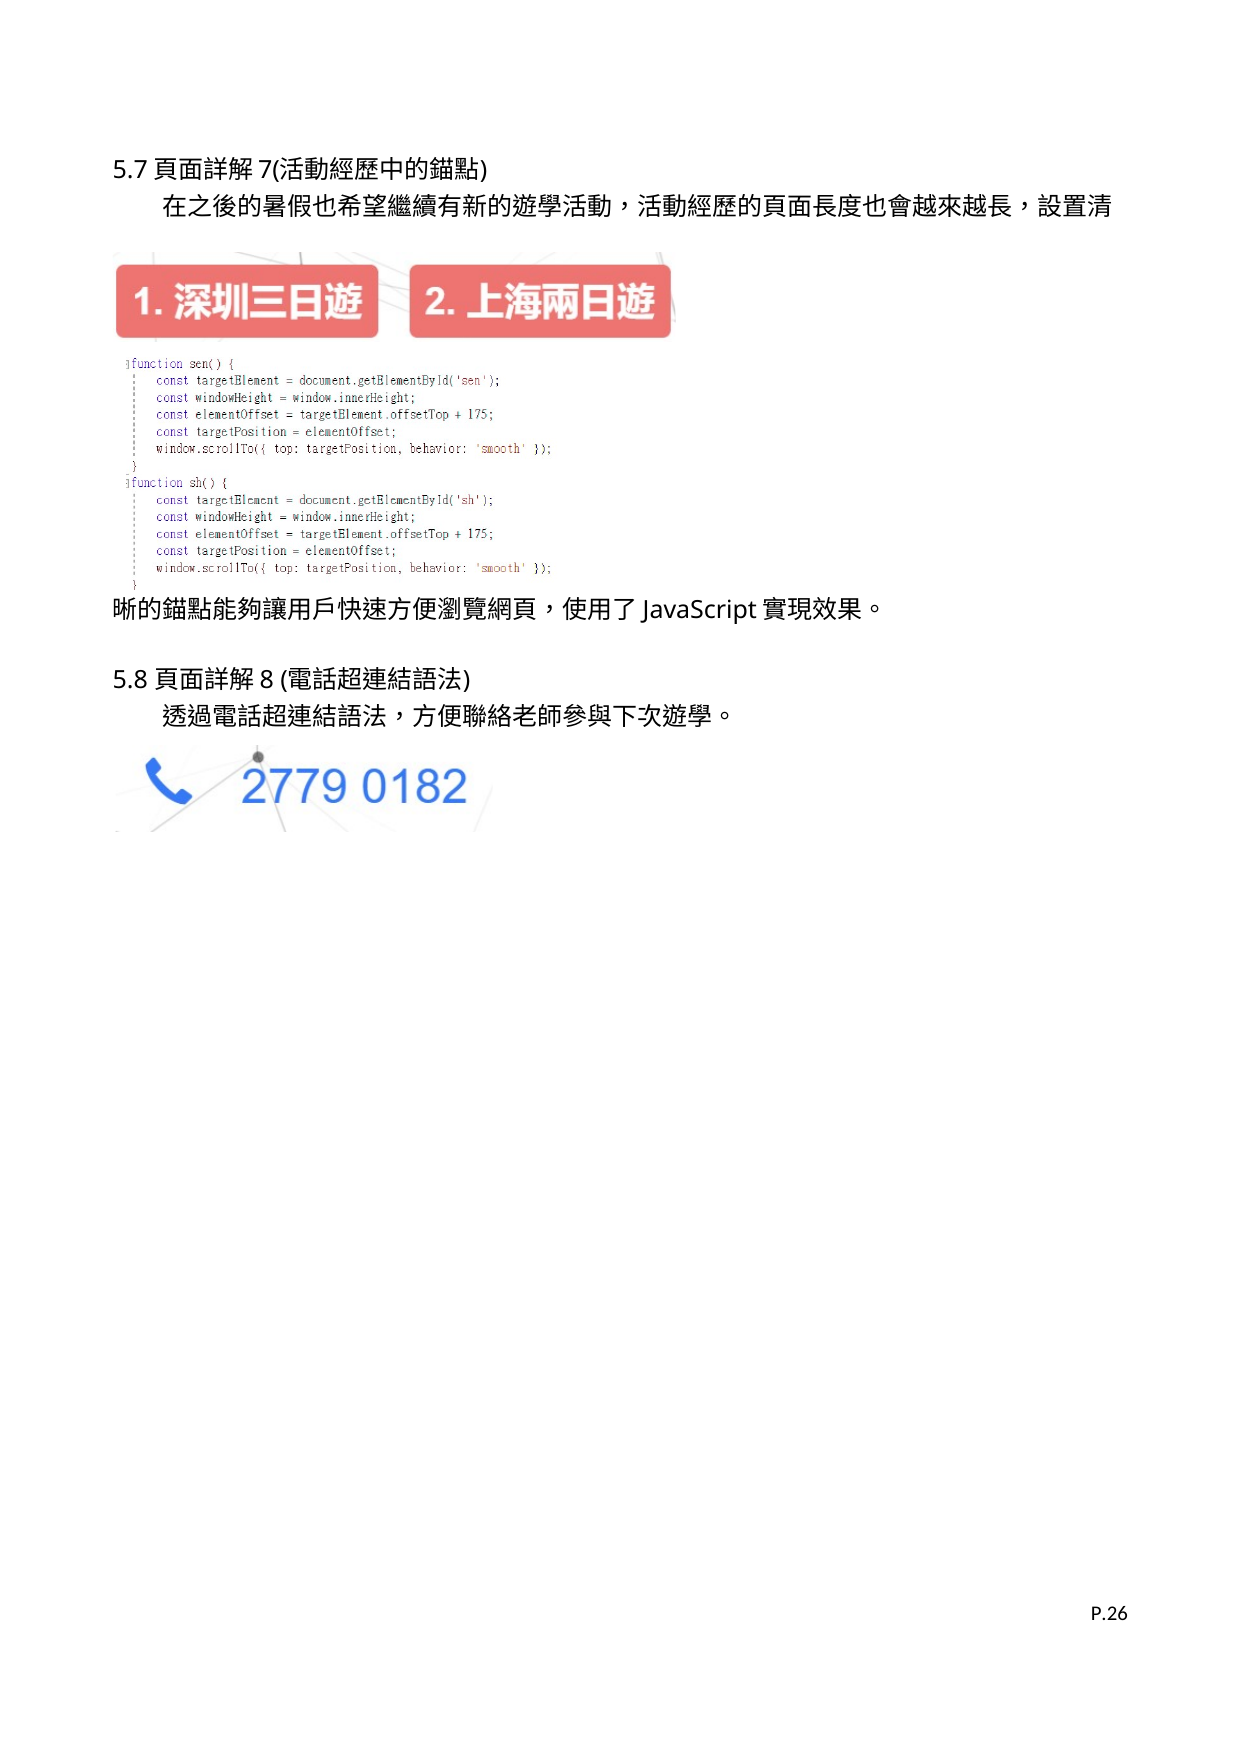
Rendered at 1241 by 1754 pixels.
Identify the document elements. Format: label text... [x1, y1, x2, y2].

picture [112, 252, 676, 342]
text 5.7頁面詳解7(活動經歷中的錨點) [112, 150, 1128, 186]
text 5.8 頁面詳解8 (電話超連結語法) [112, 660, 1128, 696]
picture [126, 357, 680, 590]
text 透過電話超連結語法，方便聯絡老師參與下次遊學。 [112, 696, 1128, 732]
picture [115, 745, 493, 832]
